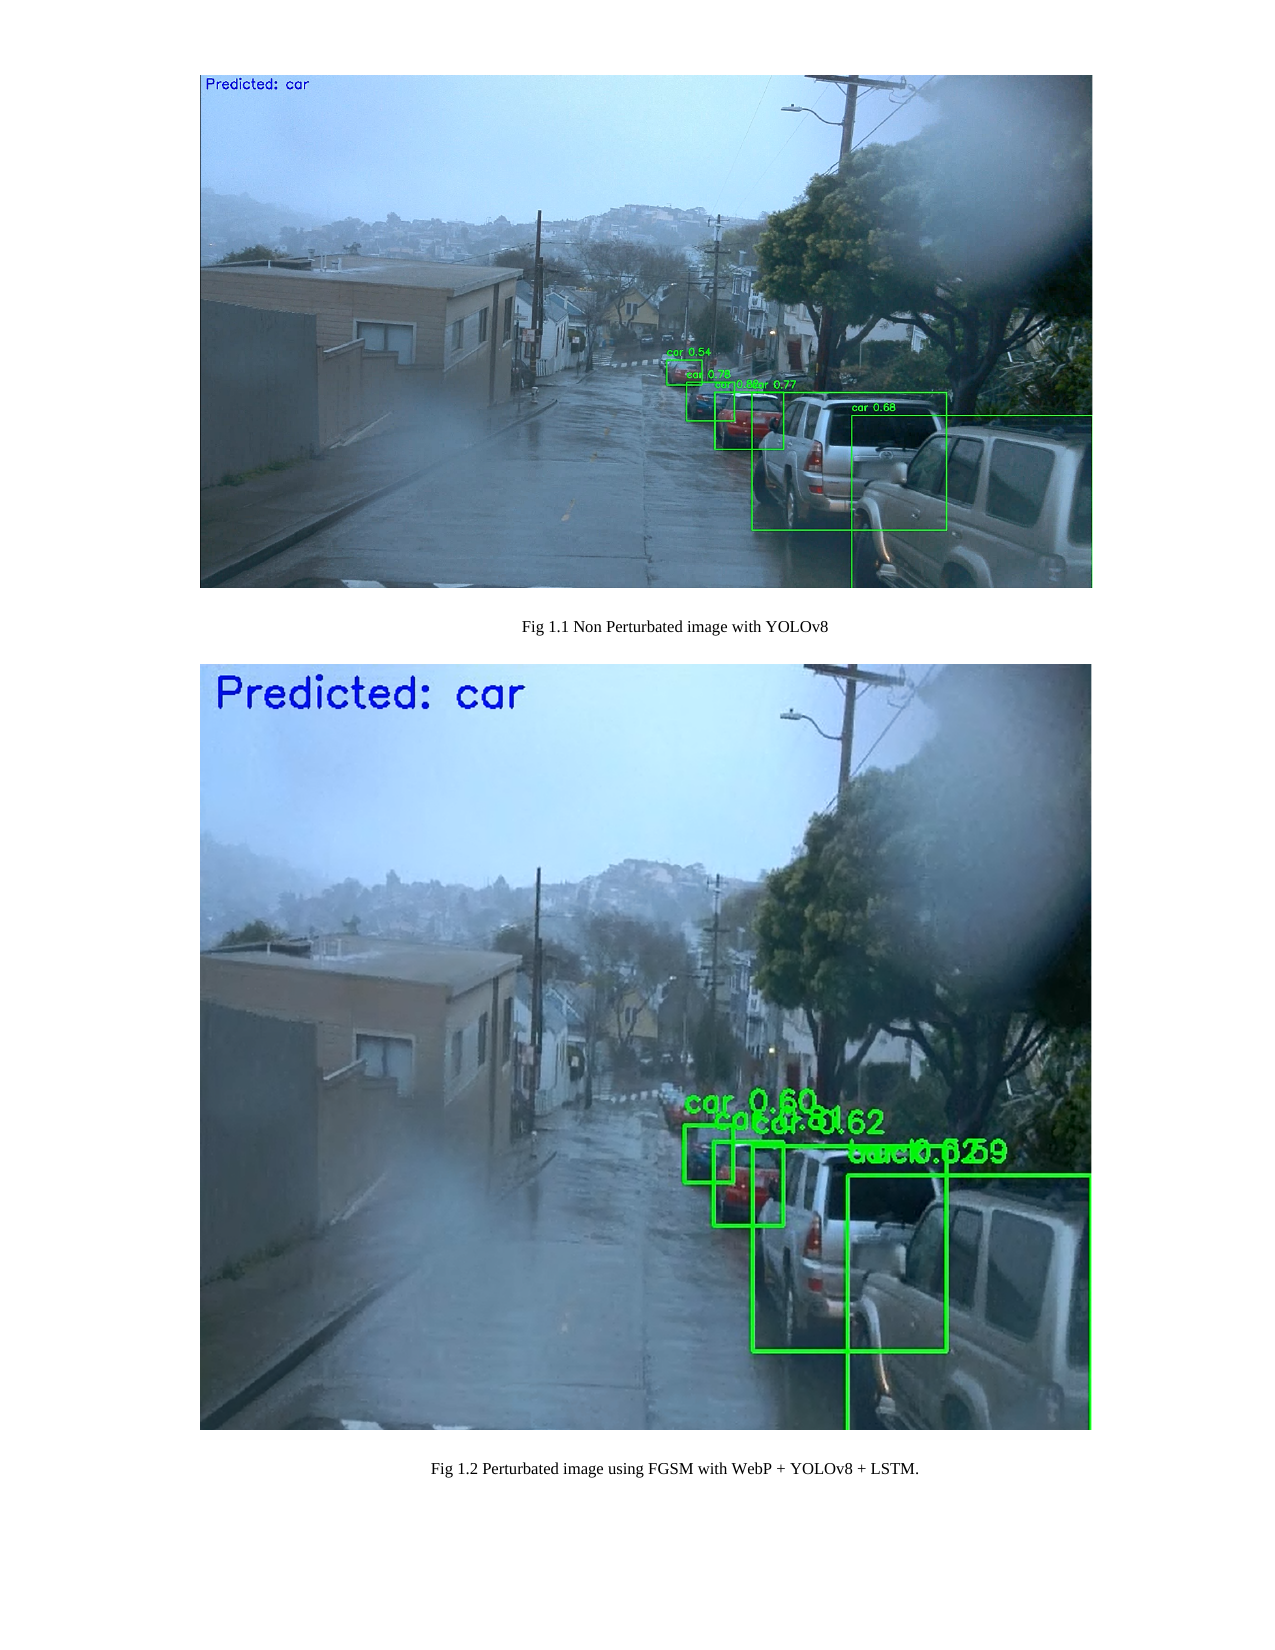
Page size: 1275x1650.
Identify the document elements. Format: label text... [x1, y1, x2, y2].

picture [200, 664, 1092, 1430]
text Fig 1.1 Non Perturbated image with YOLOv8 [150, 616, 1200, 636]
text Fig 1.2 Perturbated image using FGSM with WebP + YOLOv8 + LSTM. [150, 1459, 1200, 1478]
picture [200, 75, 1093, 588]
